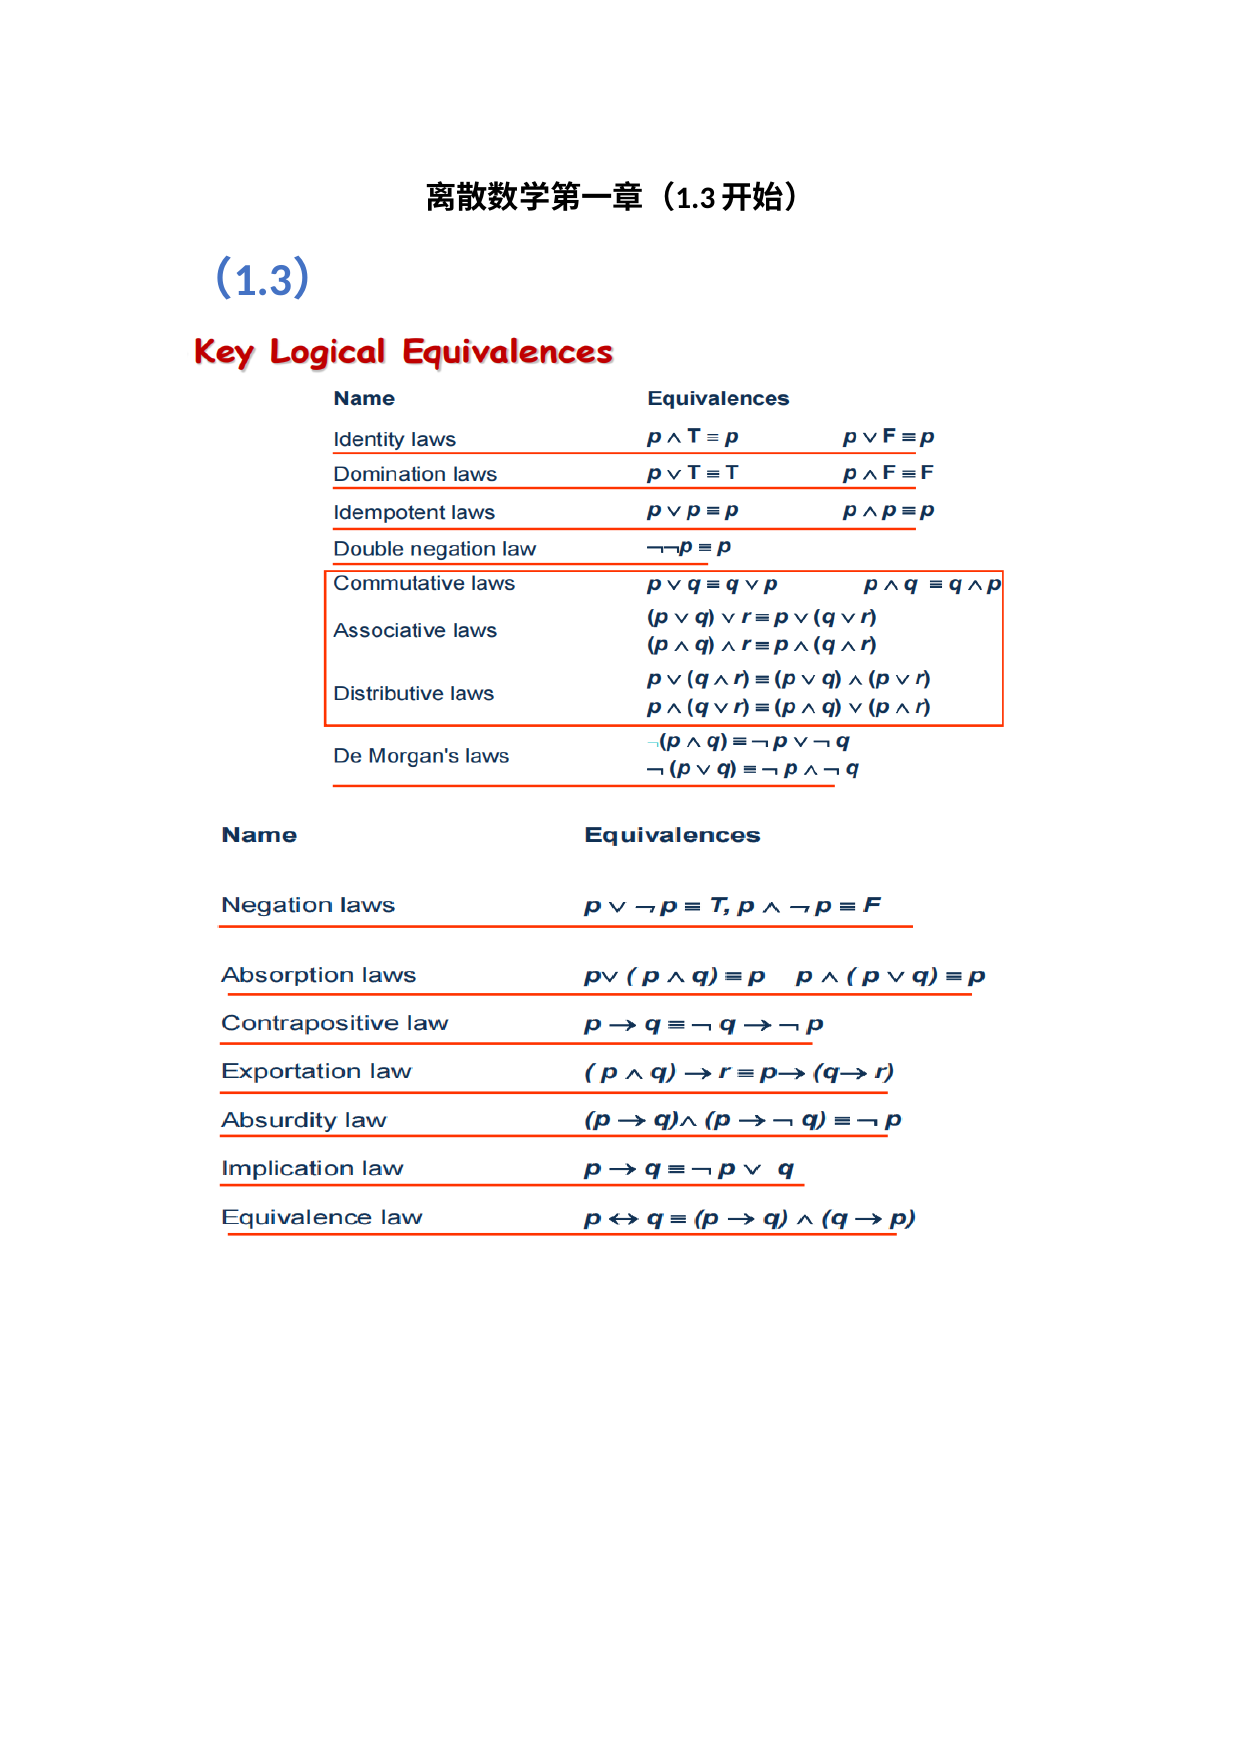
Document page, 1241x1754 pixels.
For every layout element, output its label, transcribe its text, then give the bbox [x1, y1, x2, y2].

picture [187, 812, 1015, 1252]
text 离散数学第一章（1.3开始） [187, 162, 1053, 227]
picture [187, 324, 1023, 802]
text （1.3） [187, 227, 1053, 324]
